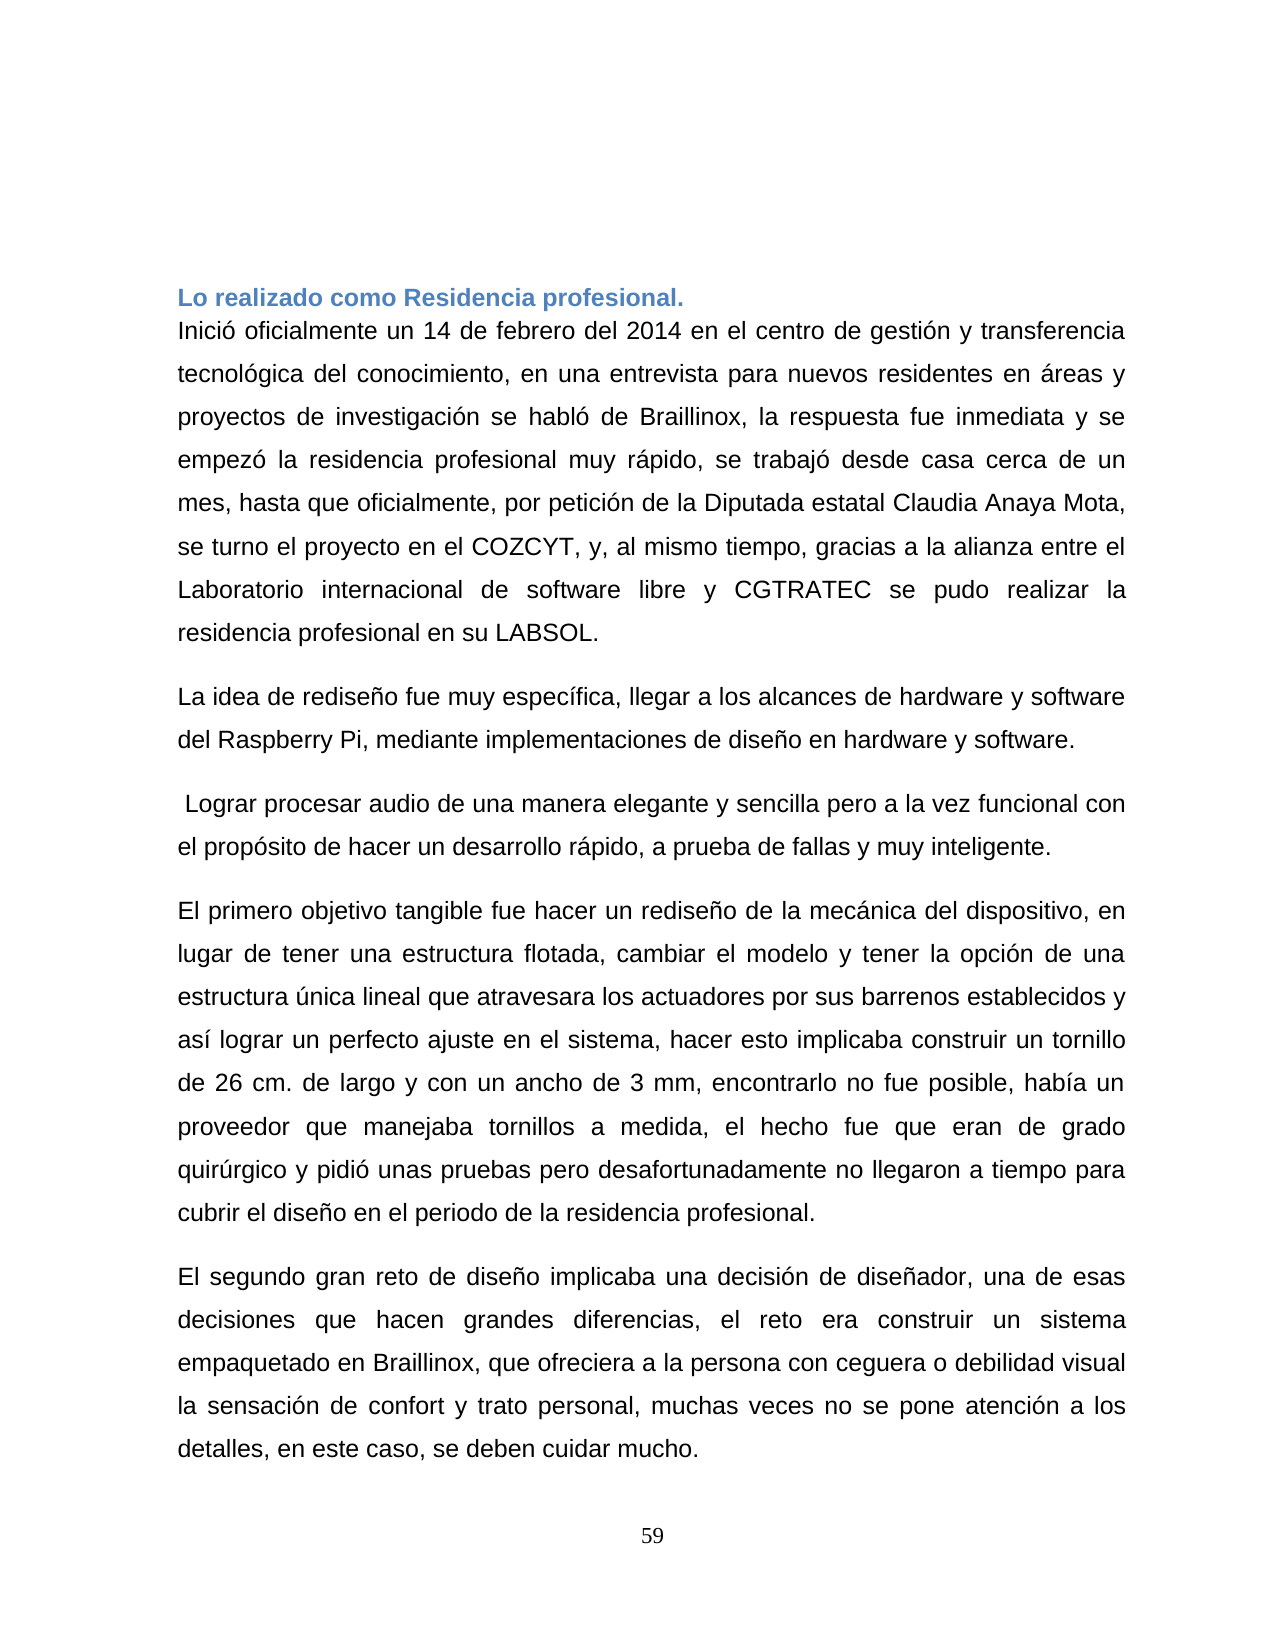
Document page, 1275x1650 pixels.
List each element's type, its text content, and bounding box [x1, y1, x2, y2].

text El segundo gran reto de diseño implicaba una decisión de diseñador, una de esas decisiones que hacen grandes diferencias, el reto era construir un sistema empaquetado en Braillinox, que ofreciera a la persona con ceguera o debilidad visual la sensación de confort y trato personal, muchas veces no se pone atención a los detalles, en este caso, se deben cuidar mucho. [177, 1262, 1127, 1463]
text Inició oficialmente un 14 de febrero del 2014 en el centro de gestión y transferencia tecnológica del conocimiento, en una entrevista para nuevos residentes en áreas y proyectos de investigación se habló de Braillinox, la respuesta fue inmediata y se empezó la residencia profesional muy rápido, se trabajó desde casa cerca de un mes, hasta que oficialmente, por petición de la Diputada estatal Claudia Anaya Mota, se turno el proyecto en el COZCYT, y, al mismo tiempo, gracias a la alianza entre el Laboratorio internacional de software libre y CGTRATEC se pudo realizar la residencia profesional en su LABSOL. [177, 316, 1127, 646]
text La idea de rediseño fue muy específica, llegar a los alcances de hardware y software del Raspberry Pi, mediante implementaciones de diseño en hardware y software. [177, 682, 1127, 753]
text El primero objetivo tangible fue hacer un rediseño de la mecánica del dispositivo, en lugar de tener una estructura flotada, cambiar el modelo y tener la opción de una estructura única lineal que atravesara los actuadores por sus barrenos establecidos y así lograr un perfecto ajuste en el sistema, hacer esto implicaba construir un tornillo de 26 cm. de largo y con un ancho de 3 mm, encontrarlo no fue posible, había un proveedor que manejaba tornillos a medida, el hecho fue que eran de grado quirúrgico y pidió unas pruebas pero desafortunadamente no llegaron a tiempo para cubrir el diseño en el periodo de la residencia profesional. [177, 896, 1127, 1226]
subtitle Lo realizado como Residencia profesional. [177, 283, 1127, 312]
text Lograr procesar audio de una manera elegante y sencilla pero a la vez funcional con el propósito de hacer un desarrollo rápido, a prueba de fallas y muy inteligente. [177, 789, 1127, 861]
